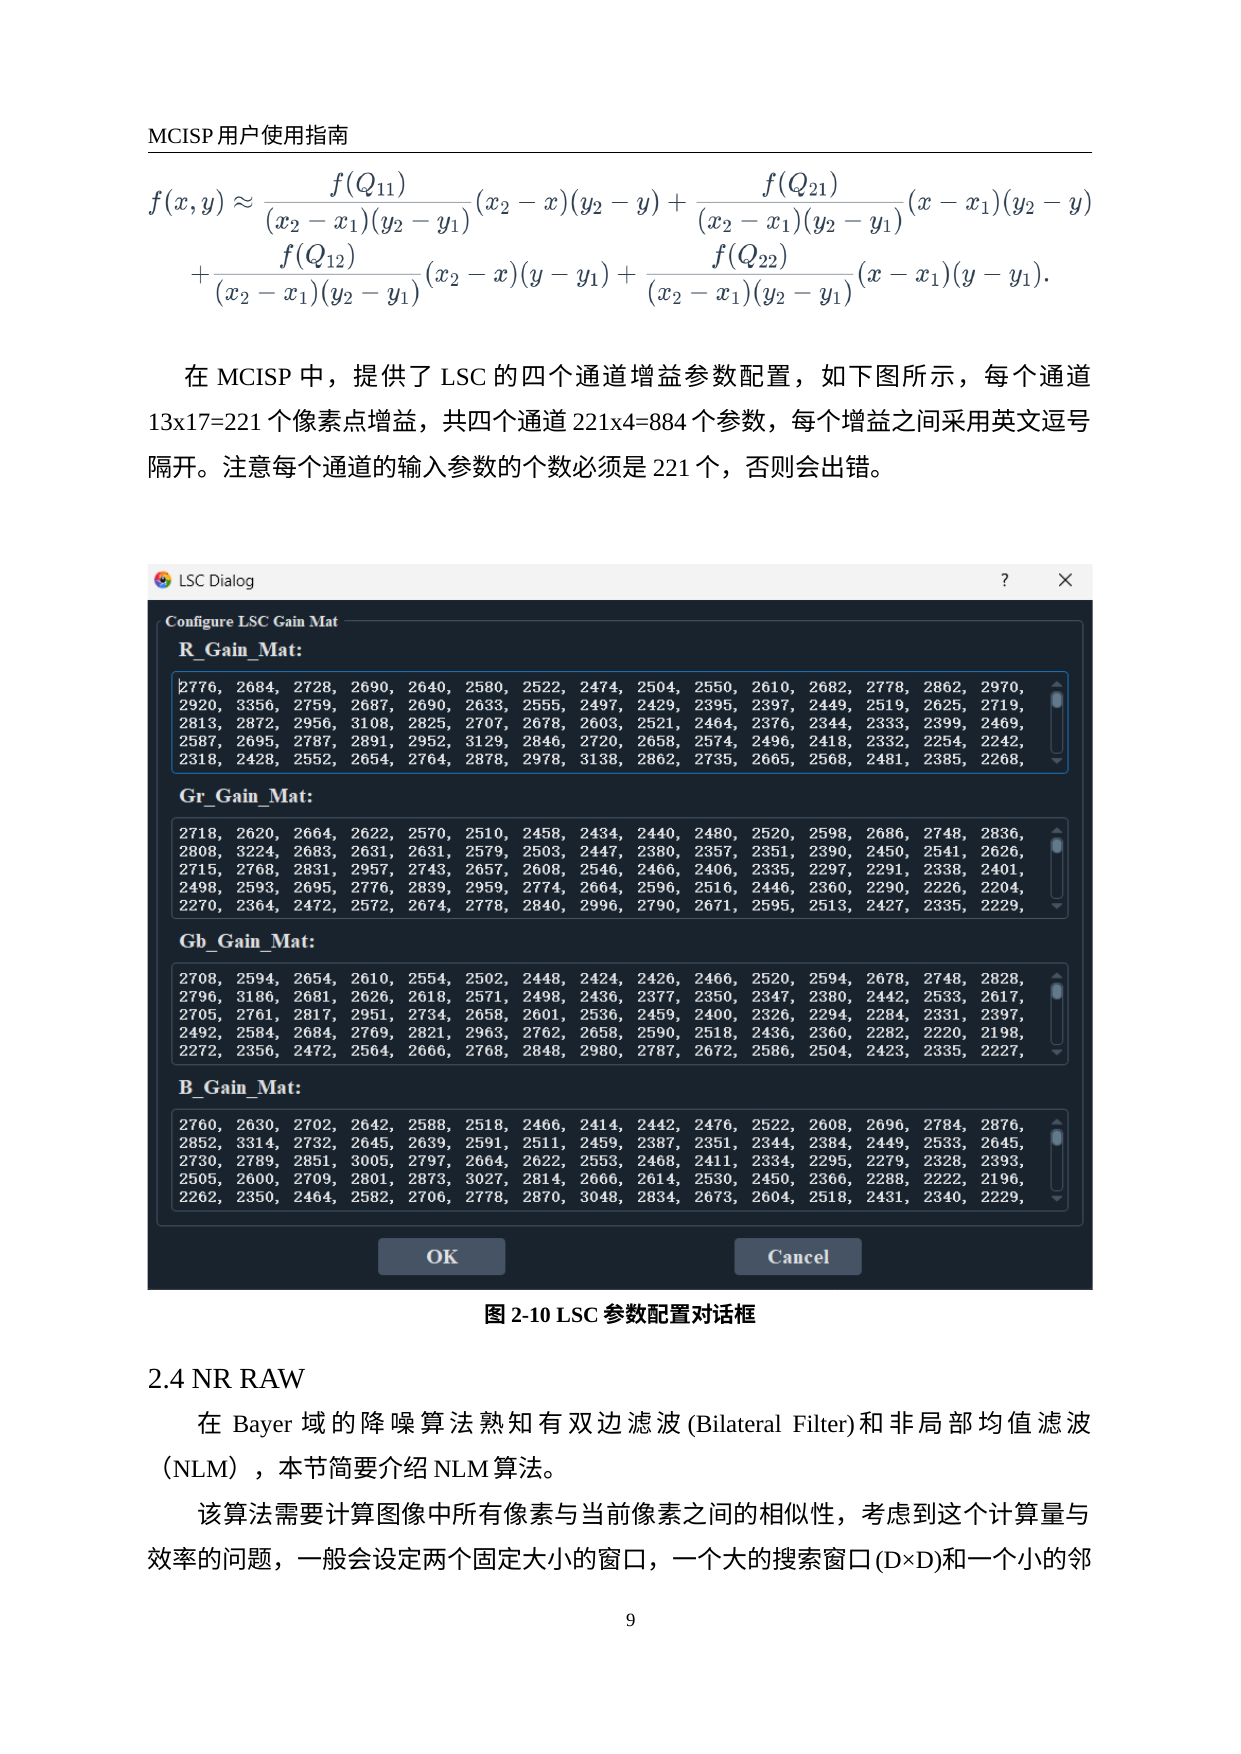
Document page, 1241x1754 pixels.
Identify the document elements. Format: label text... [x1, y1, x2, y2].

picture [147, 170, 1093, 314]
picture [147, 564, 1093, 1290]
subtitle NR RAW [148, 1362, 1092, 1395]
text 在MCISP中，提供了LSC的四个通道增益参数配置，如下图所示，每个通道13x17=221个像素点增益，共四个通道221x4=884个参数，每个增益之间采用英文逗号隔开。注意每个通道的输入参数的个数必须是221个，否则会出错。 [148, 356, 1092, 483]
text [148, 1494, 1092, 1576]
text 在Bayer域的降噪算法熟知有双边滤波(Bilateral Filter)和非局部均值滤波（NLM），本节简要介绍NLM算法。 [148, 1403, 1092, 1485]
